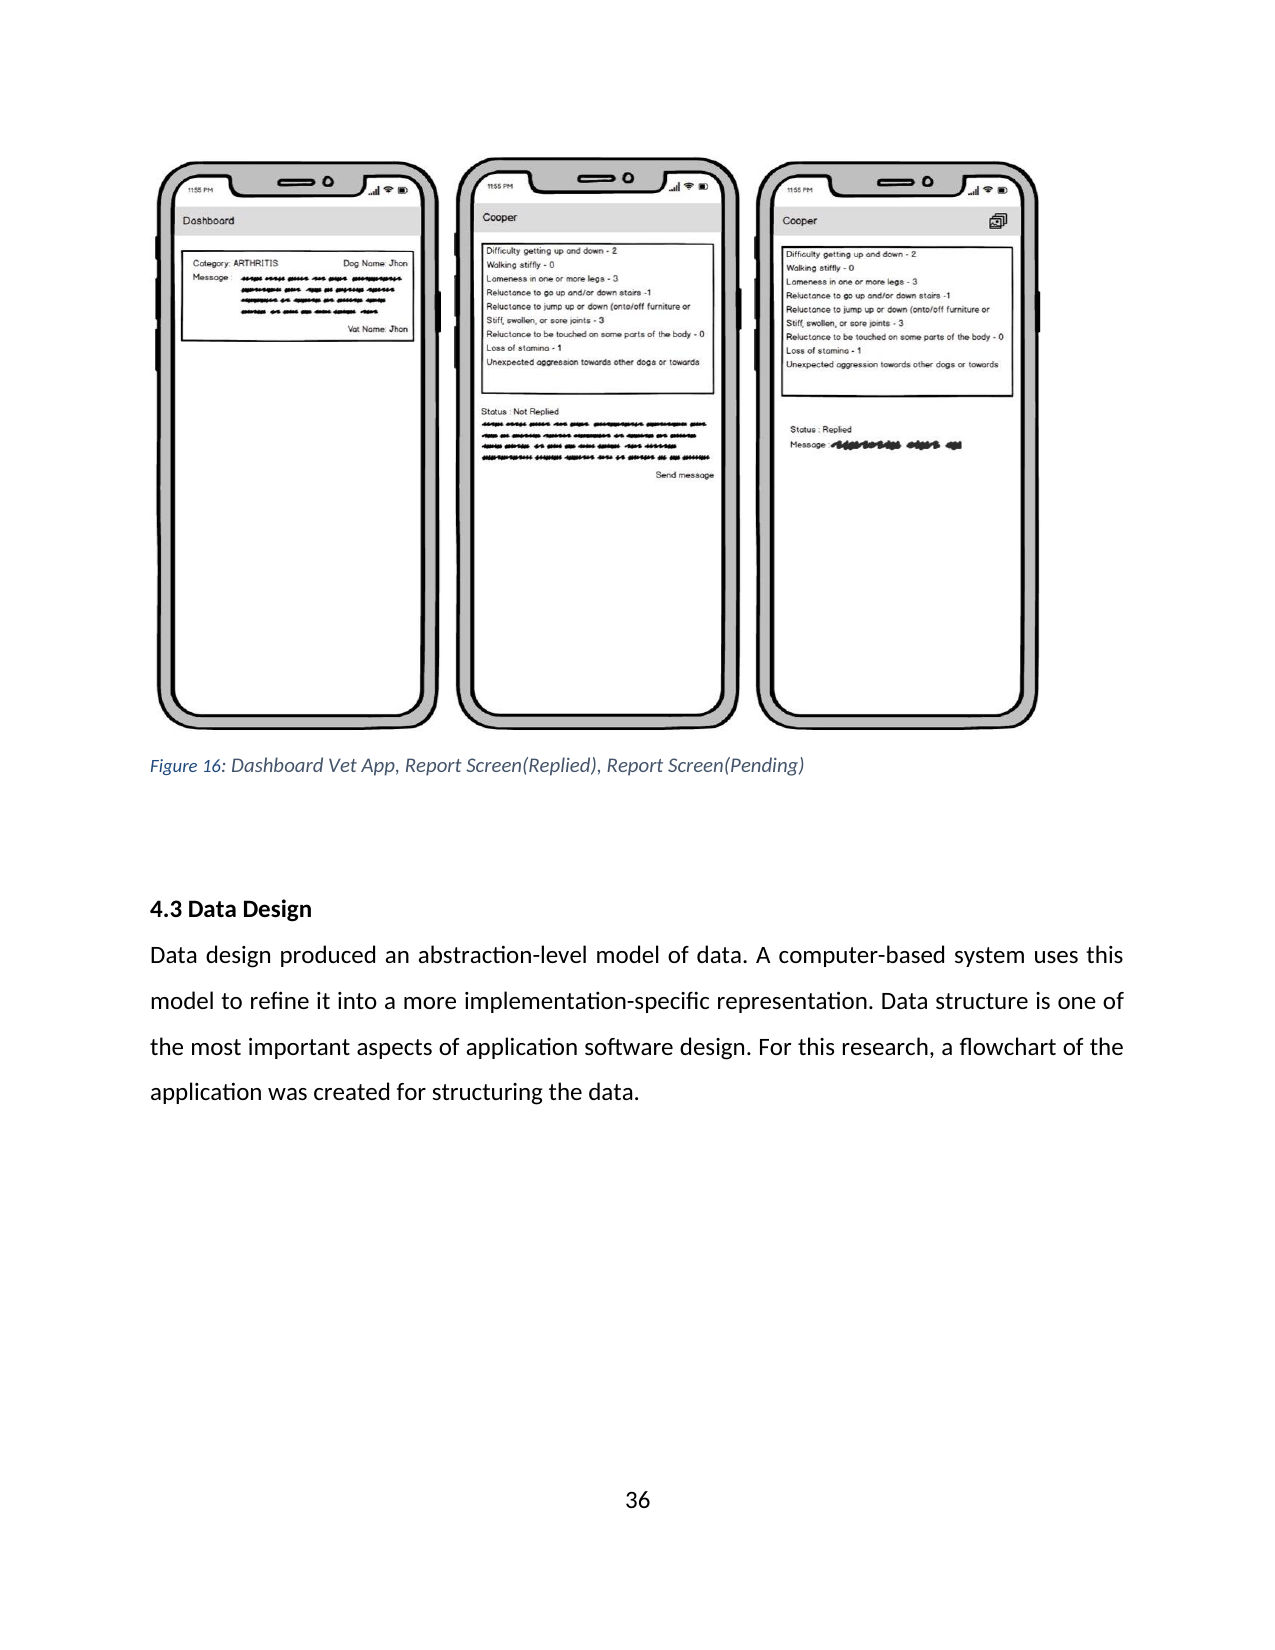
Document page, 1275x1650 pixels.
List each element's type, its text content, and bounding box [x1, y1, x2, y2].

text Figure 16: Dashboard Vet App, Report Screen(Replied), Report Screen(Pending) [150, 752, 1125, 777]
picture [453, 150, 742, 737]
text Data design produced an abstraction-level model of data. A computer-based system uses this model to refine it into a more implementation-specific representation. Data structure is one of the most important aspects of application software design. For this research, a flowchart of the application was created for structuring the data. [150, 939, 1125, 1107]
picture [150, 153, 442, 737]
picture [753, 153, 1041, 737]
subtitle 4.3 Data Design [150, 894, 1125, 924]
